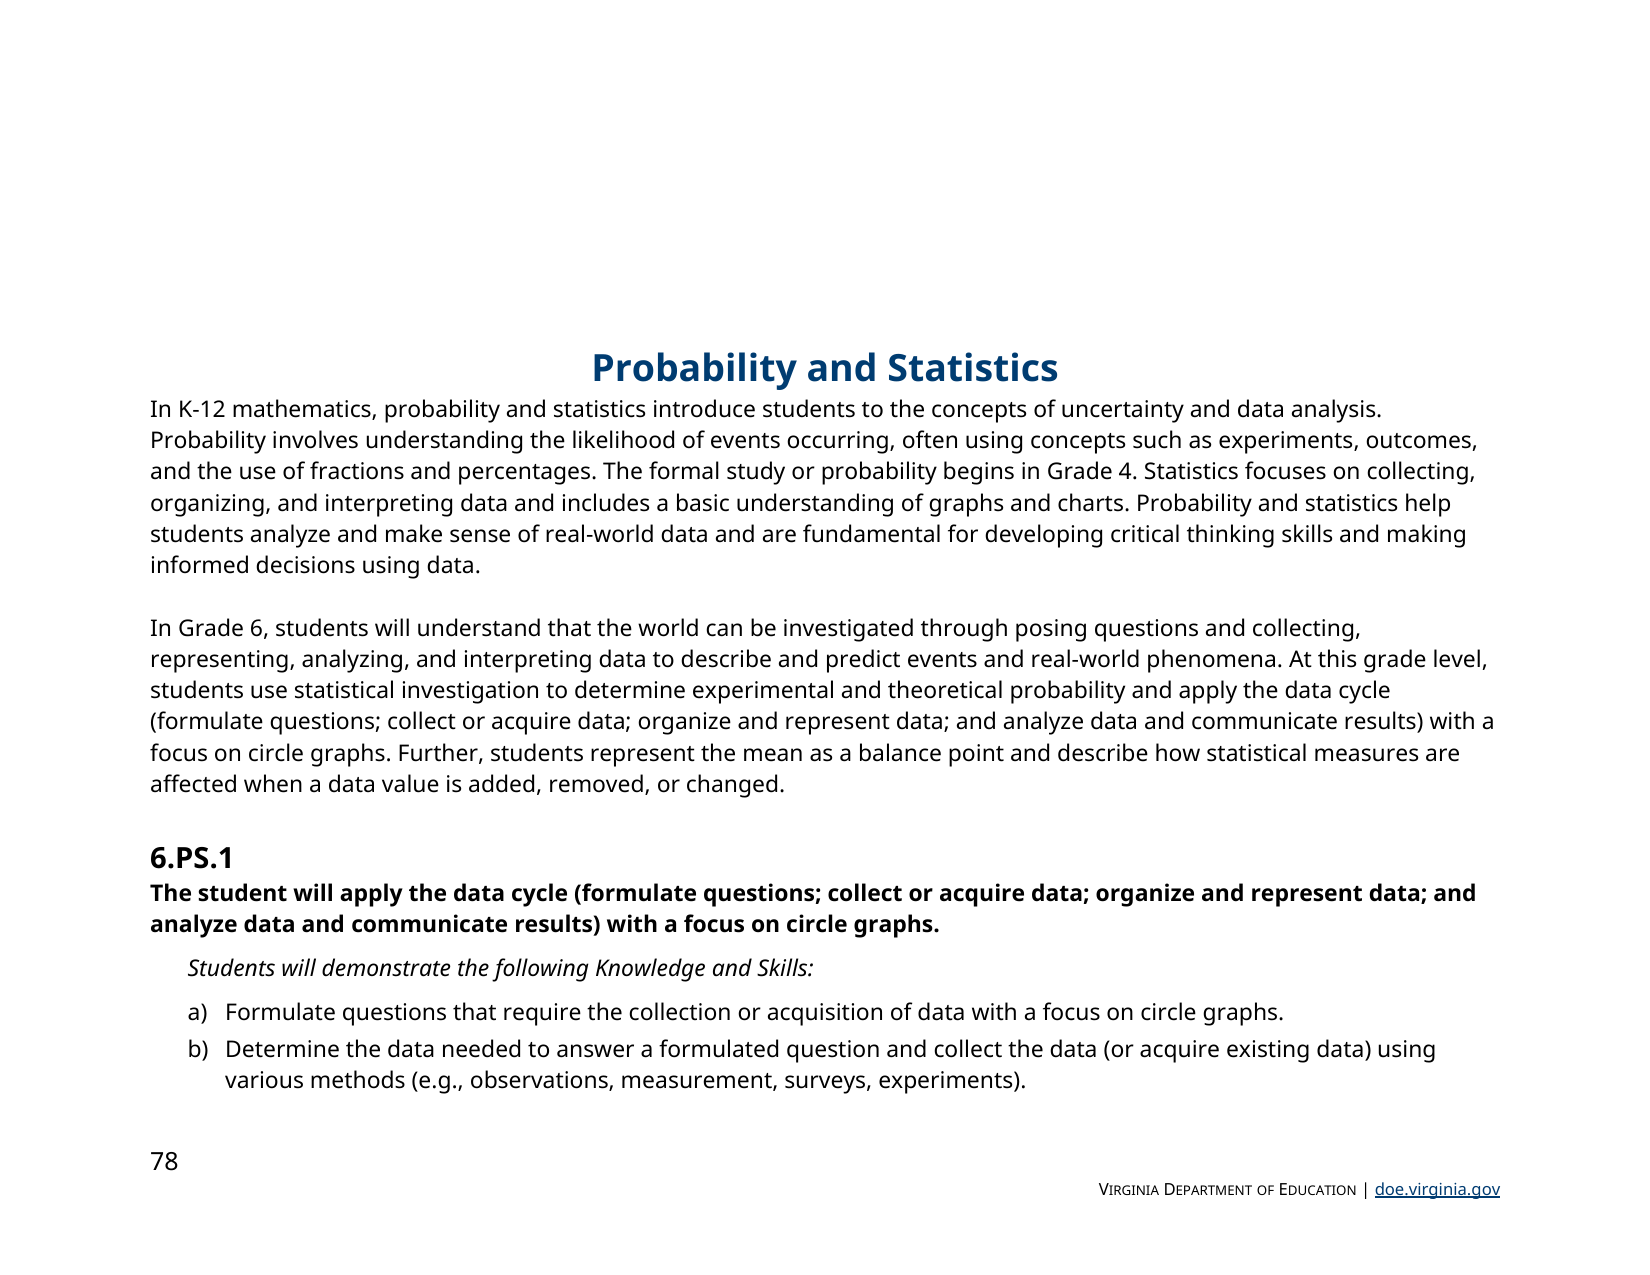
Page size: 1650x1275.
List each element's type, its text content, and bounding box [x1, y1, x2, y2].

text Students will demonstrate the following Knowledge and Skills: [150, 952, 1500, 983]
subtitle 6.PS.1 [150, 837, 1500, 877]
text In K-12 mathematics, probability and statistics introduce students to the concepts of uncertainty and data analysis. Probability involves understanding the likelihood of events occurring, often using concepts such as experiments, outcomes, and the use of fractions and percentages. The formal study or probability begins in Grade 4. Statistics focuses on collecting, organizing, and interpreting data and includes a basic understanding of graphs and charts. Probability and statistics help students analyze and make sense of real-world data and are fundamental for developing critical thinking skills and making informed decisions using data. [150, 393, 1500, 580]
list Determine the data needed to answer a formulated question and collect the data (or acquire existing data) using various methods (e.g., observations, measurement, surveys, experiments). [187, 1033, 1500, 1096]
text In Grade 6, students will understand that the world can be investigated through posing questions and collecting, representing, analyzing, and interpreting data to describe and predict events and real-world phenomena. At this grade level, students use statistical investigation to determine experimental and theoretical probability and apply the data cycle (formulate questions; collect or acquire data; organize and represent data; and analyze data and communicate results) with a focus on circle graphs. Further, students represent the mean as a balance point and describe how statistical measures are affected when a data value is added, removed, or changed. [150, 611, 1500, 799]
list Formulate questions that require the collection or acquisition of data with a focus on circle graphs. [187, 996, 1500, 1027]
subtitle Probability and Statistics [150, 342, 1500, 393]
subtitle The student will apply the data cycle (formulate questions; collect or acquire data; organize and represent data; and analyze data and communicate results) with a focus on circle graphs. [150, 877, 1500, 939]
